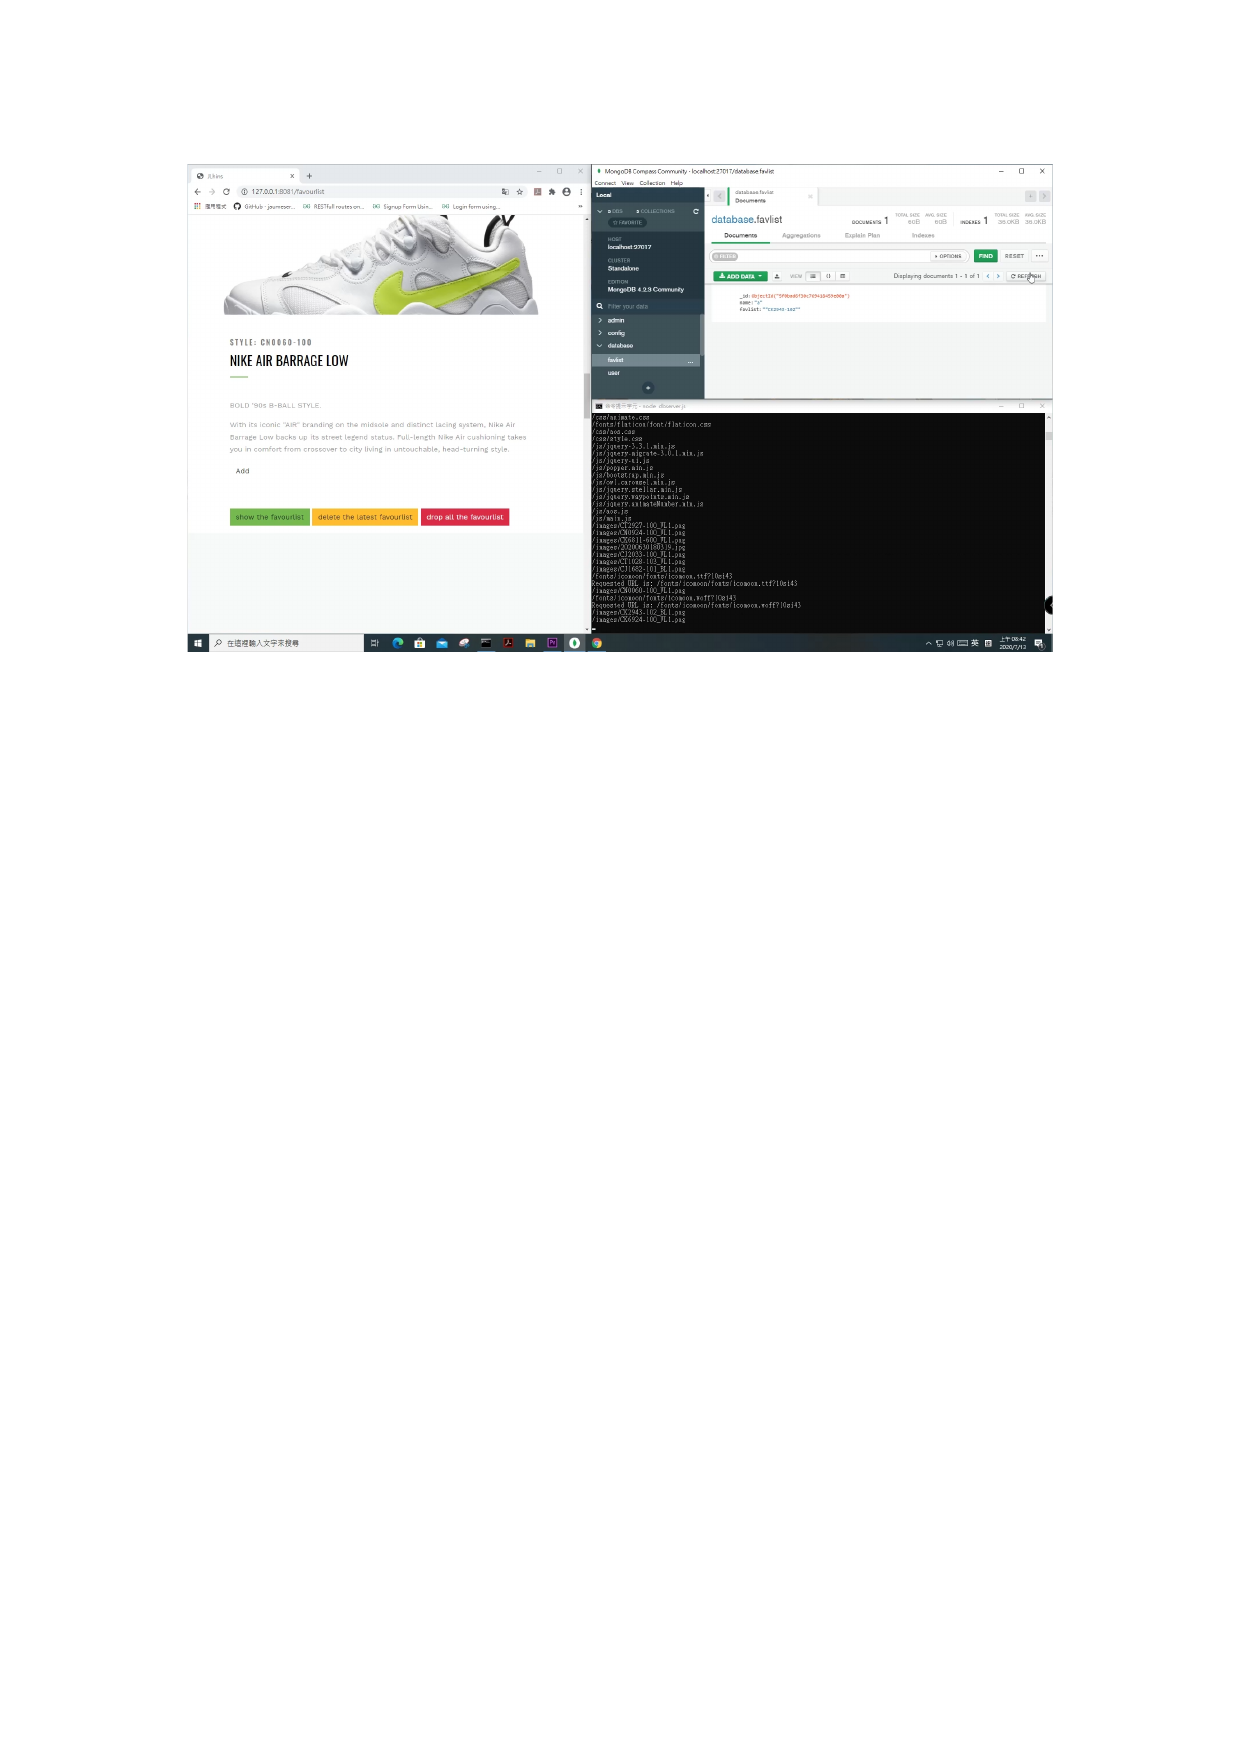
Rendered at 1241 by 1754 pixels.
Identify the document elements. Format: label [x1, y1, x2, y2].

picture [187, 164, 1053, 652]
